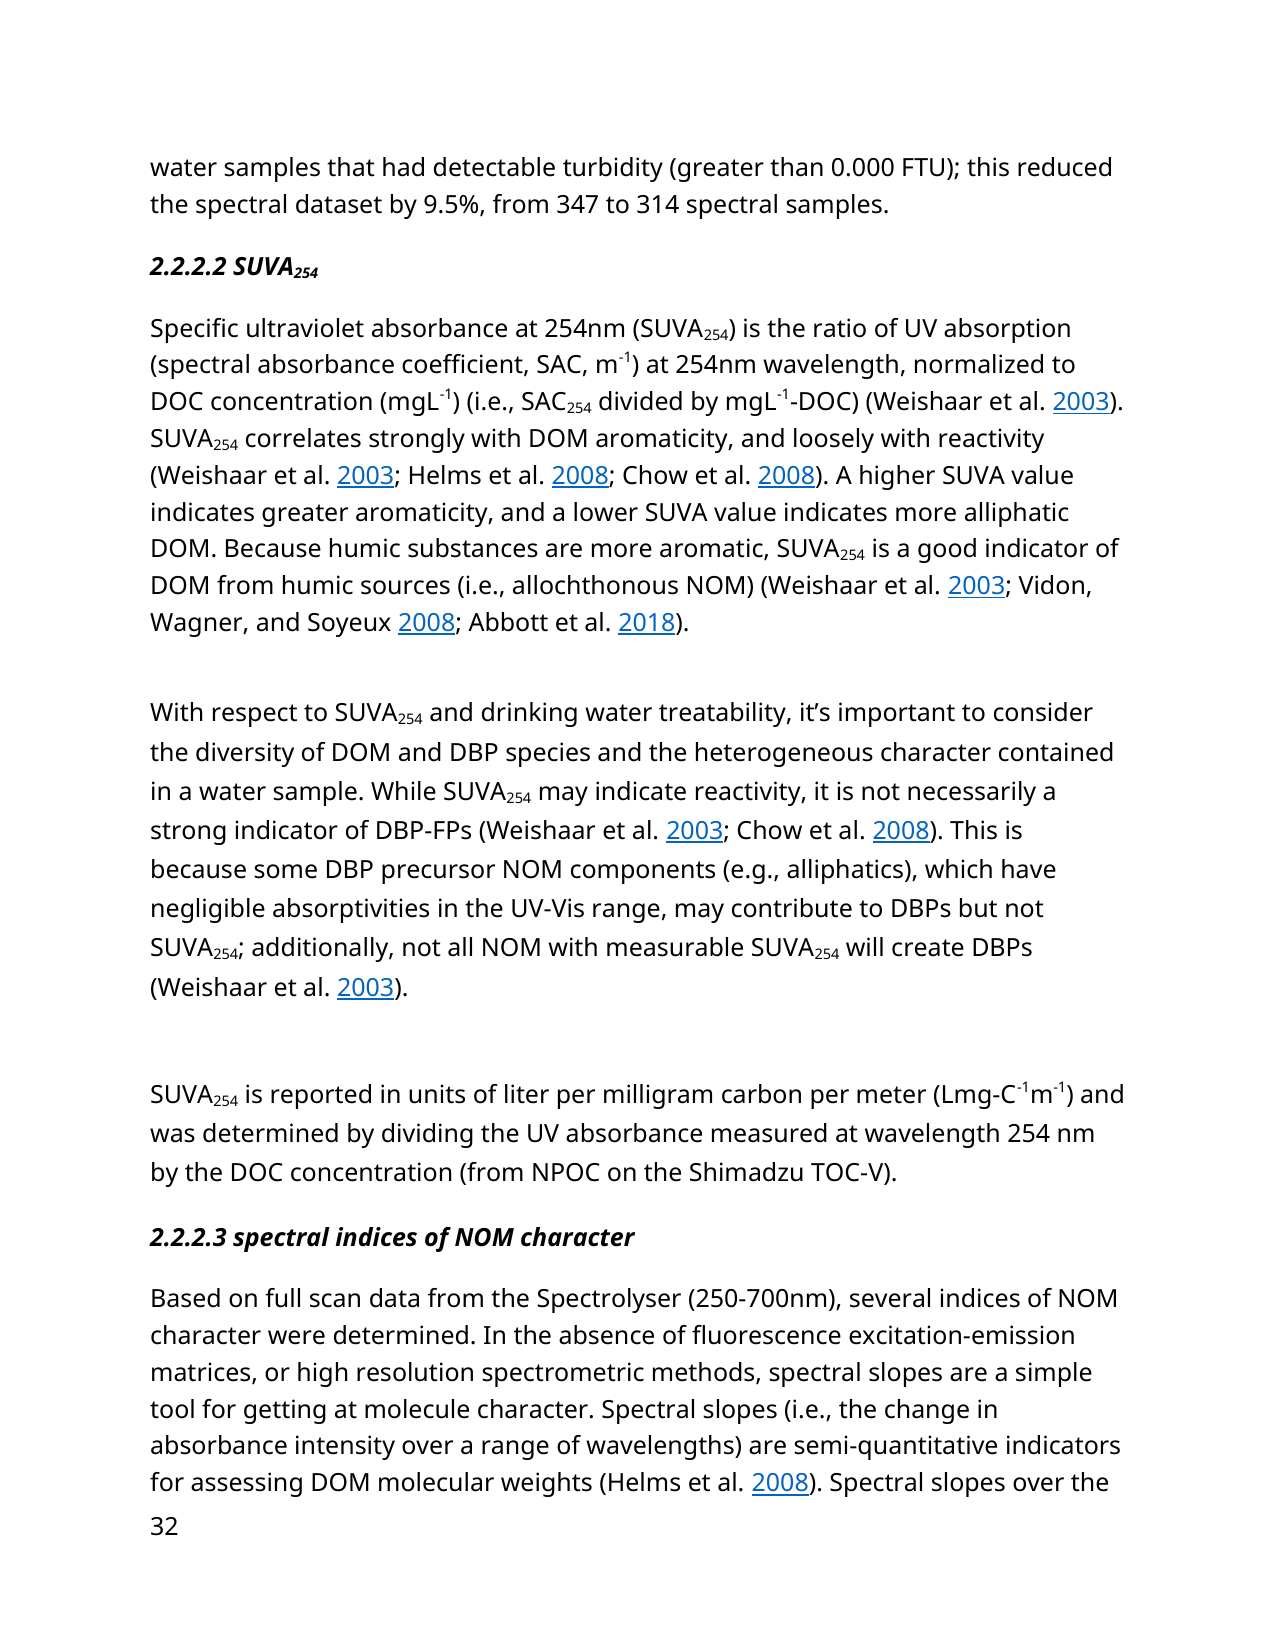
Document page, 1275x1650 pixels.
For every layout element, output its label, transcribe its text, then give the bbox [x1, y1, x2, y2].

text With respect to SUVA254 and drinking water treatability, it’s important to consider the diversity of DOM and DBP species and the heterogeneous character contained in a water sample. While SUVA254 may indicate reactivity, it is not necessarily a strong indicator of DBP-FPs (Weishaar et al. 2003; Chow et al. 2008). This is because some DBP precursor NOM components (e.g., alliphatics), which have negligible absorptivities in the UV-Vis range, may contribute to DBPs but not SUVA254; additionally, not all NOM with measurable SUVA254 will create DBPs (Weishaar et al. 2003). [150, 695, 1125, 1003]
text SUVA254 is reported in units of liter per milligram carbon per meter (Lmg-C-1m-1) and was determined by dividing the UV absorbance measured at wavelength 254 nm by the DOC concentration (from NPOC on the Shimadzu TOC-V). [150, 1077, 1125, 1189]
subtitle 2.2.2.3 spectral indices of NOM character [150, 1219, 1125, 1253]
subtitle 2.2.2.2 SUVA254 [150, 248, 1125, 283]
